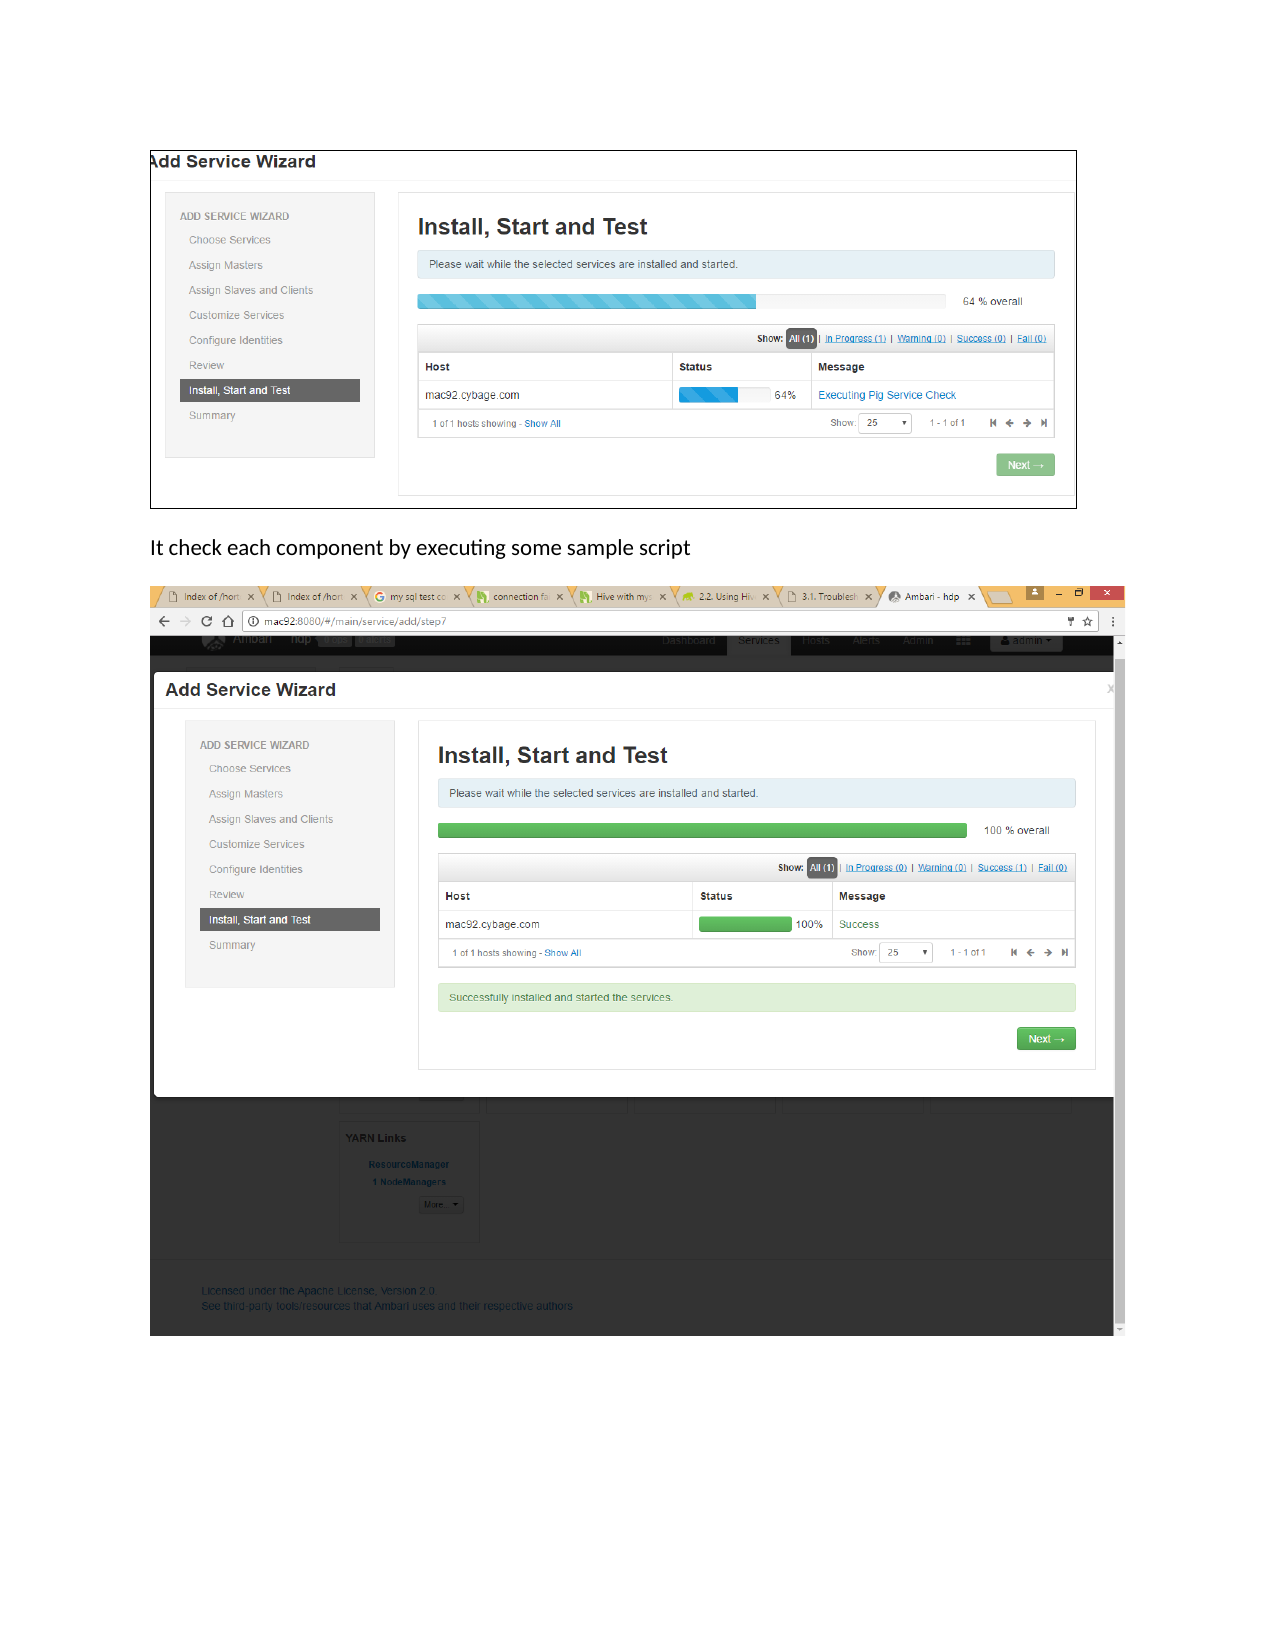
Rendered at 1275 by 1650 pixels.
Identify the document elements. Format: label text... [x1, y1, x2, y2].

text It check each component by executing some sample script [150, 533, 1125, 561]
picture [150, 586, 1125, 1336]
picture [151, 151, 1076, 508]
